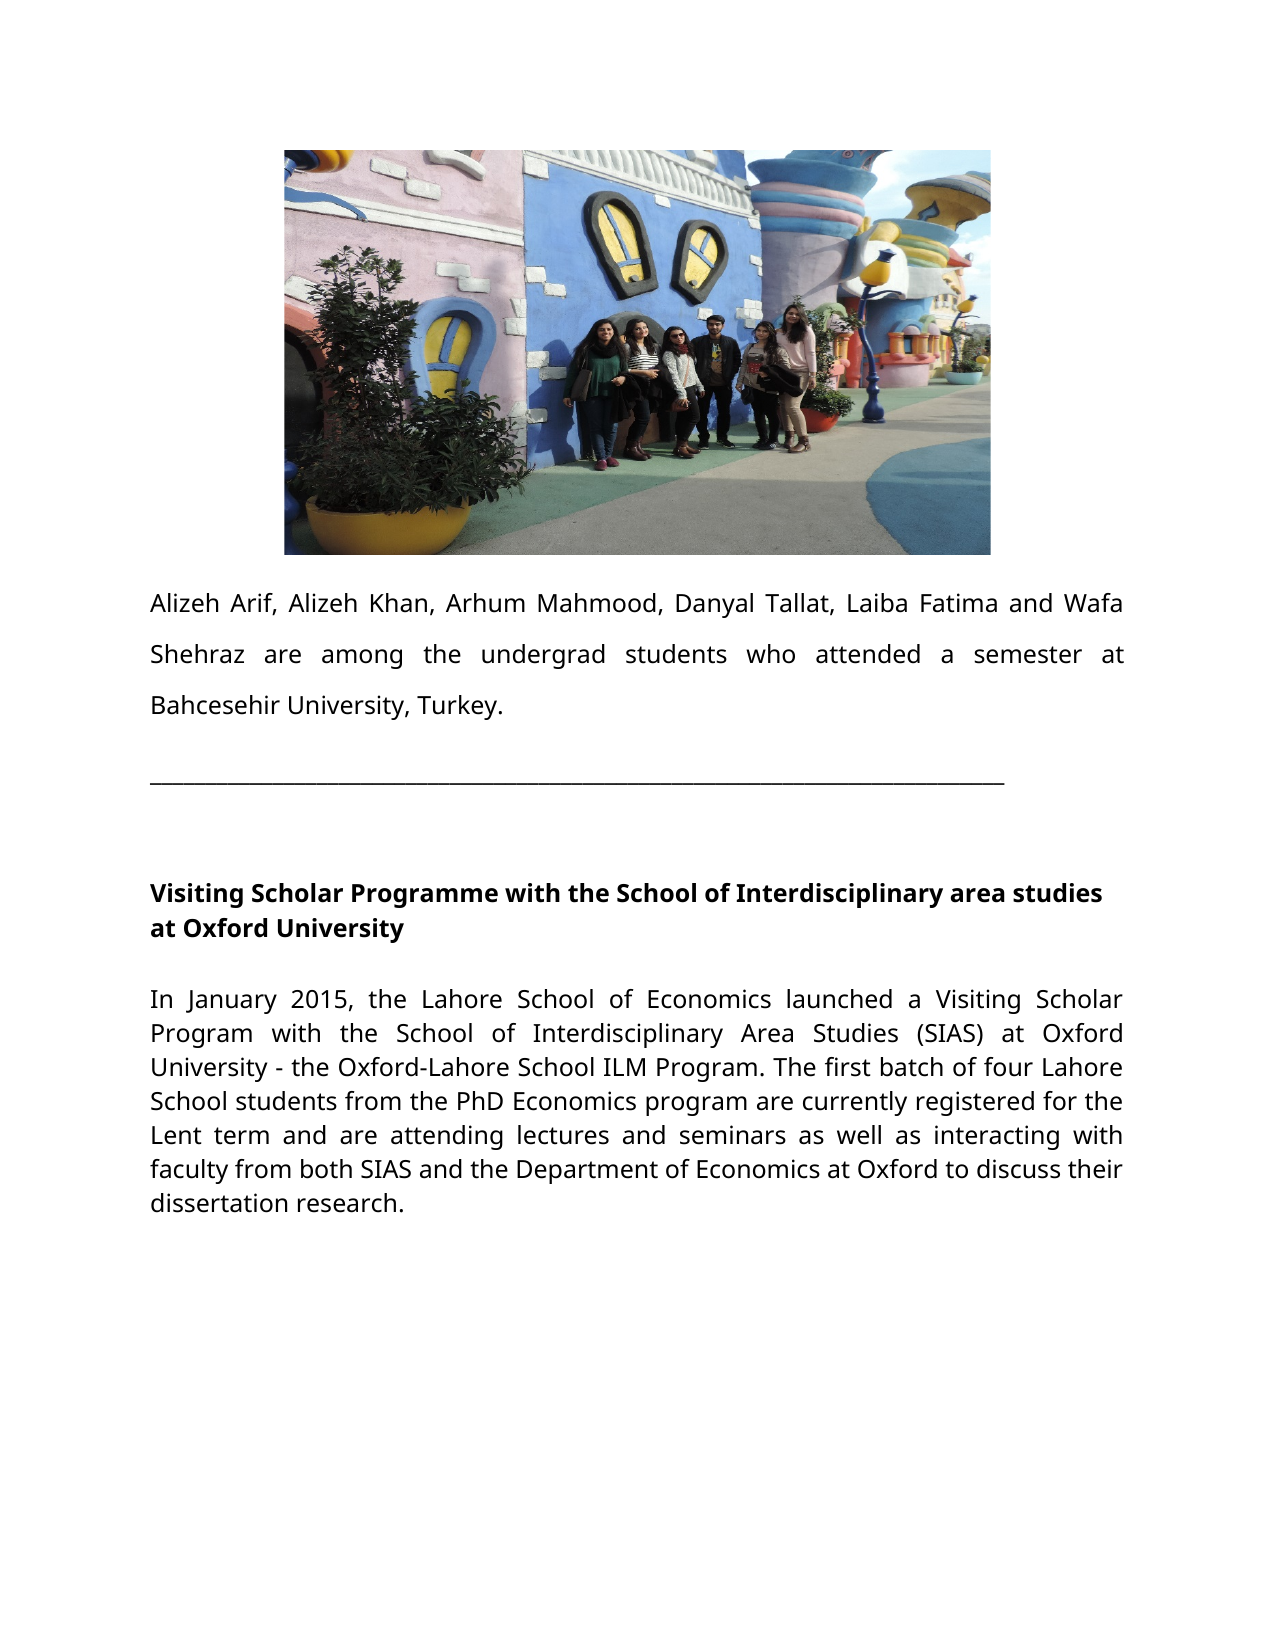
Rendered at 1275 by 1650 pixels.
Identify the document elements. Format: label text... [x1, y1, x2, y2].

text Visiting Scholar Programme with the School of Interdisciplinary area studies at Oxford University [150, 876, 1125, 944]
text Alizeh Arif, Alizeh Khan, Arhum Mahmood, Danyal Tallat, Laiba Fatima and Wafa Shehraz are among the undergrad students who attended a semester at Bahcesehir University, Turkey. [150, 585, 1125, 721]
text _____________________________________________________________________________ [150, 755, 1125, 789]
picture [284, 150, 991, 555]
text In January 2015, the Lahore School of Economics launched a Visiting Scholar Program with the School of Interdisciplinary Area Studies (SIAS) at Oxford University - the Oxford-Lahore School ILM Program. The first batch of four Lahore School students from the PhD Economics program are currently registered for the Lent term and are attending lectures and seminars as well as interacting with faculty from both SIAS and the Department of Economics at Oxford to discuss their dissertation research. [150, 982, 1125, 1220]
